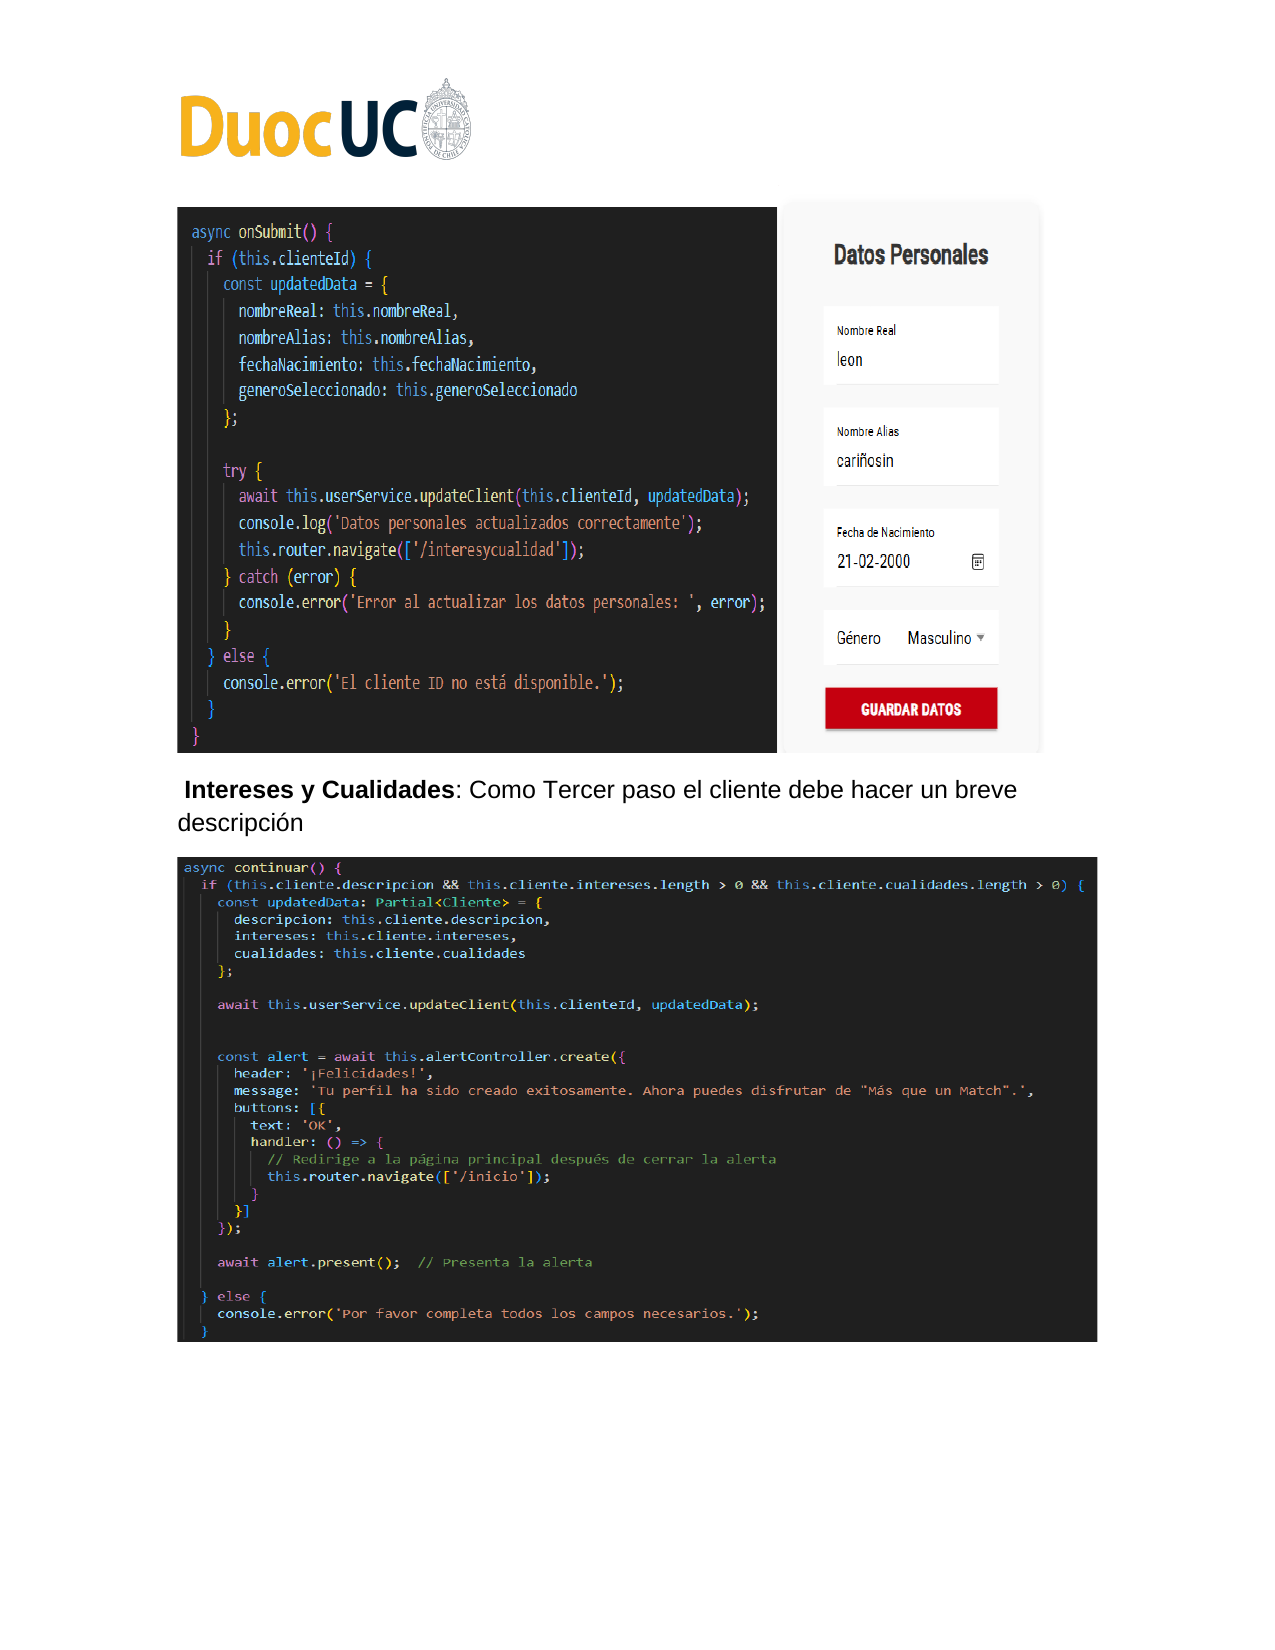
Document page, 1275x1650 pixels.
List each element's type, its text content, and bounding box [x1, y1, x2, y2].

picture [177, 185, 1045, 753]
text Intereses y Cualidades: Como Tercer paso el cliente debe hacer un breve descripción [177, 774, 1098, 836]
picture [177, 857, 1098, 1342]
picture [177, 73, 474, 165]
